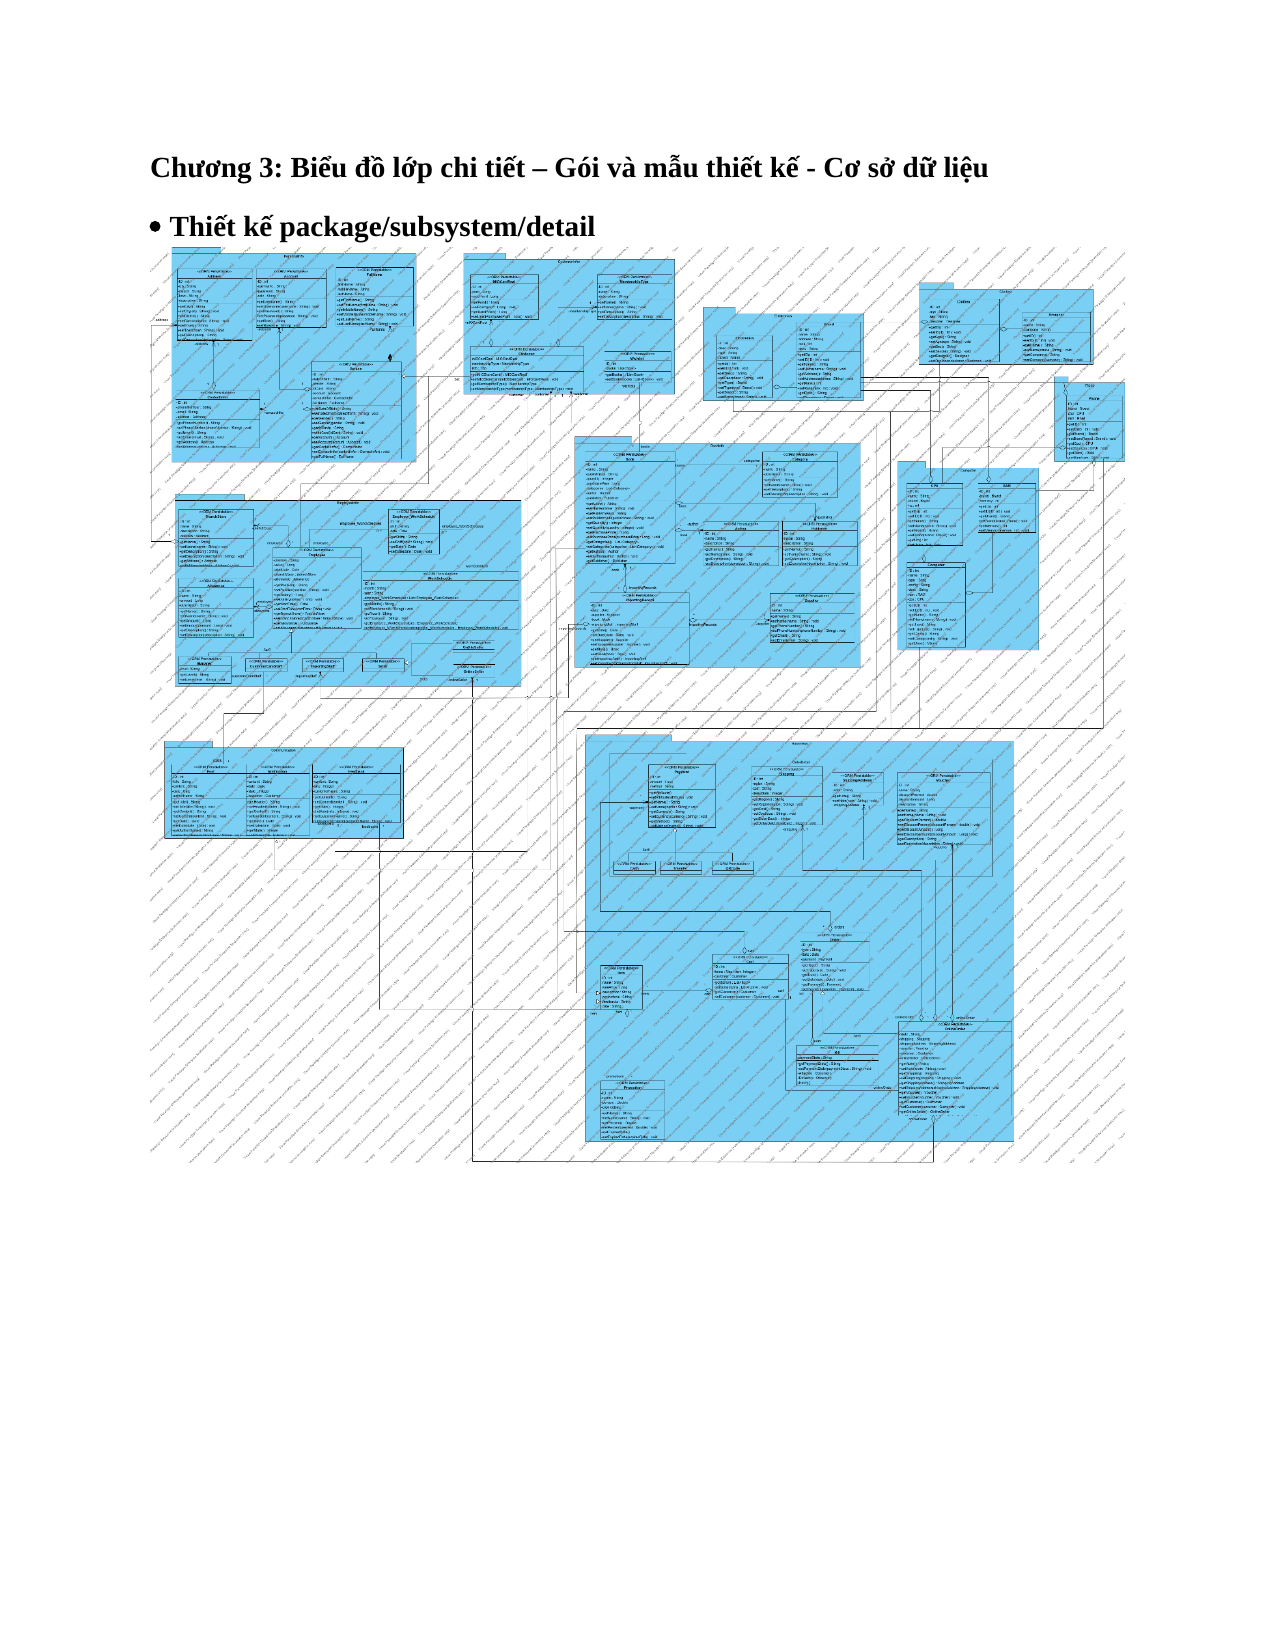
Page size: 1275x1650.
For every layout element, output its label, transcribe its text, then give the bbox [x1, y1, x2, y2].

picture [150, 247, 1125, 1163]
text Thiết kế package/subsystem/detail [150, 209, 1125, 247]
text Chương 3: Biểu đồ lớp chi tiết – Gói và mẫu thiết kế - Cơ sở dữ liệu [150, 150, 1125, 183]
